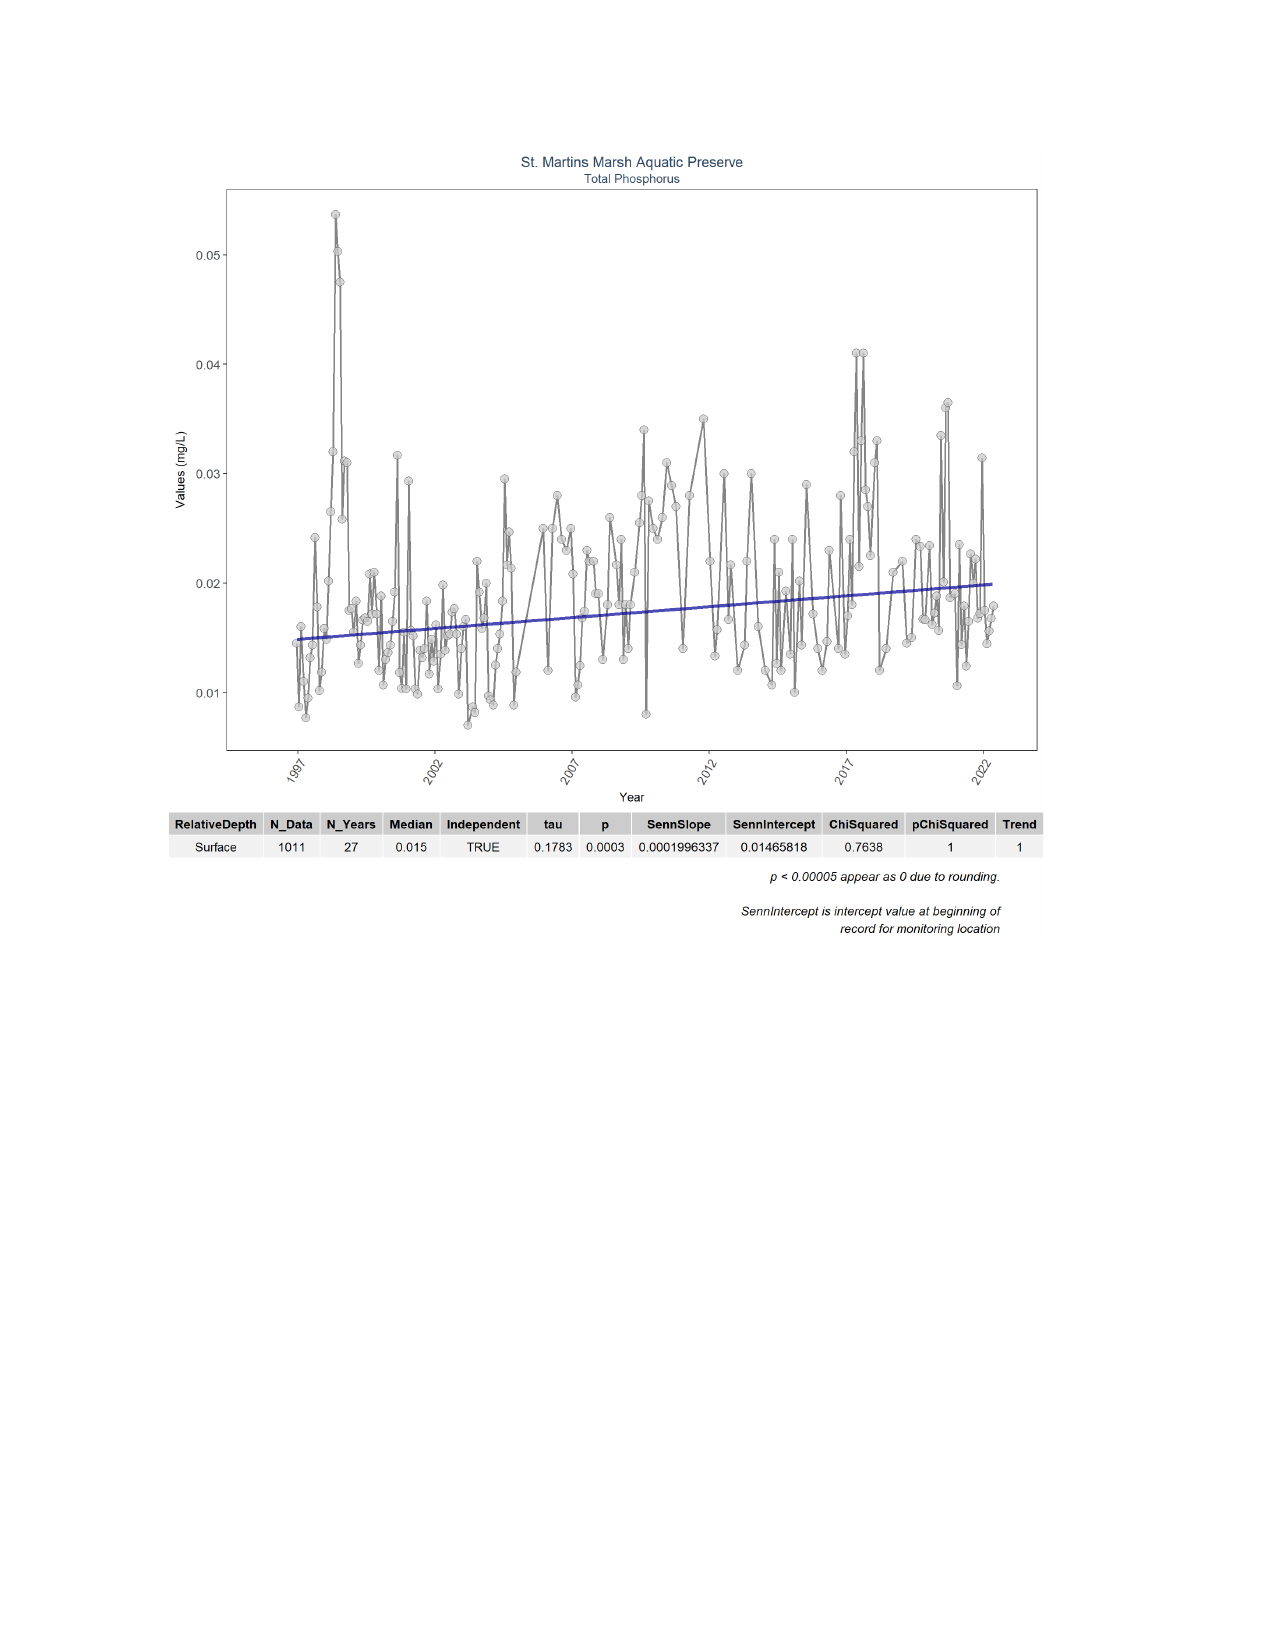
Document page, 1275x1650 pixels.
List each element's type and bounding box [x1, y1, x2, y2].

picture [168, 150, 1044, 938]
